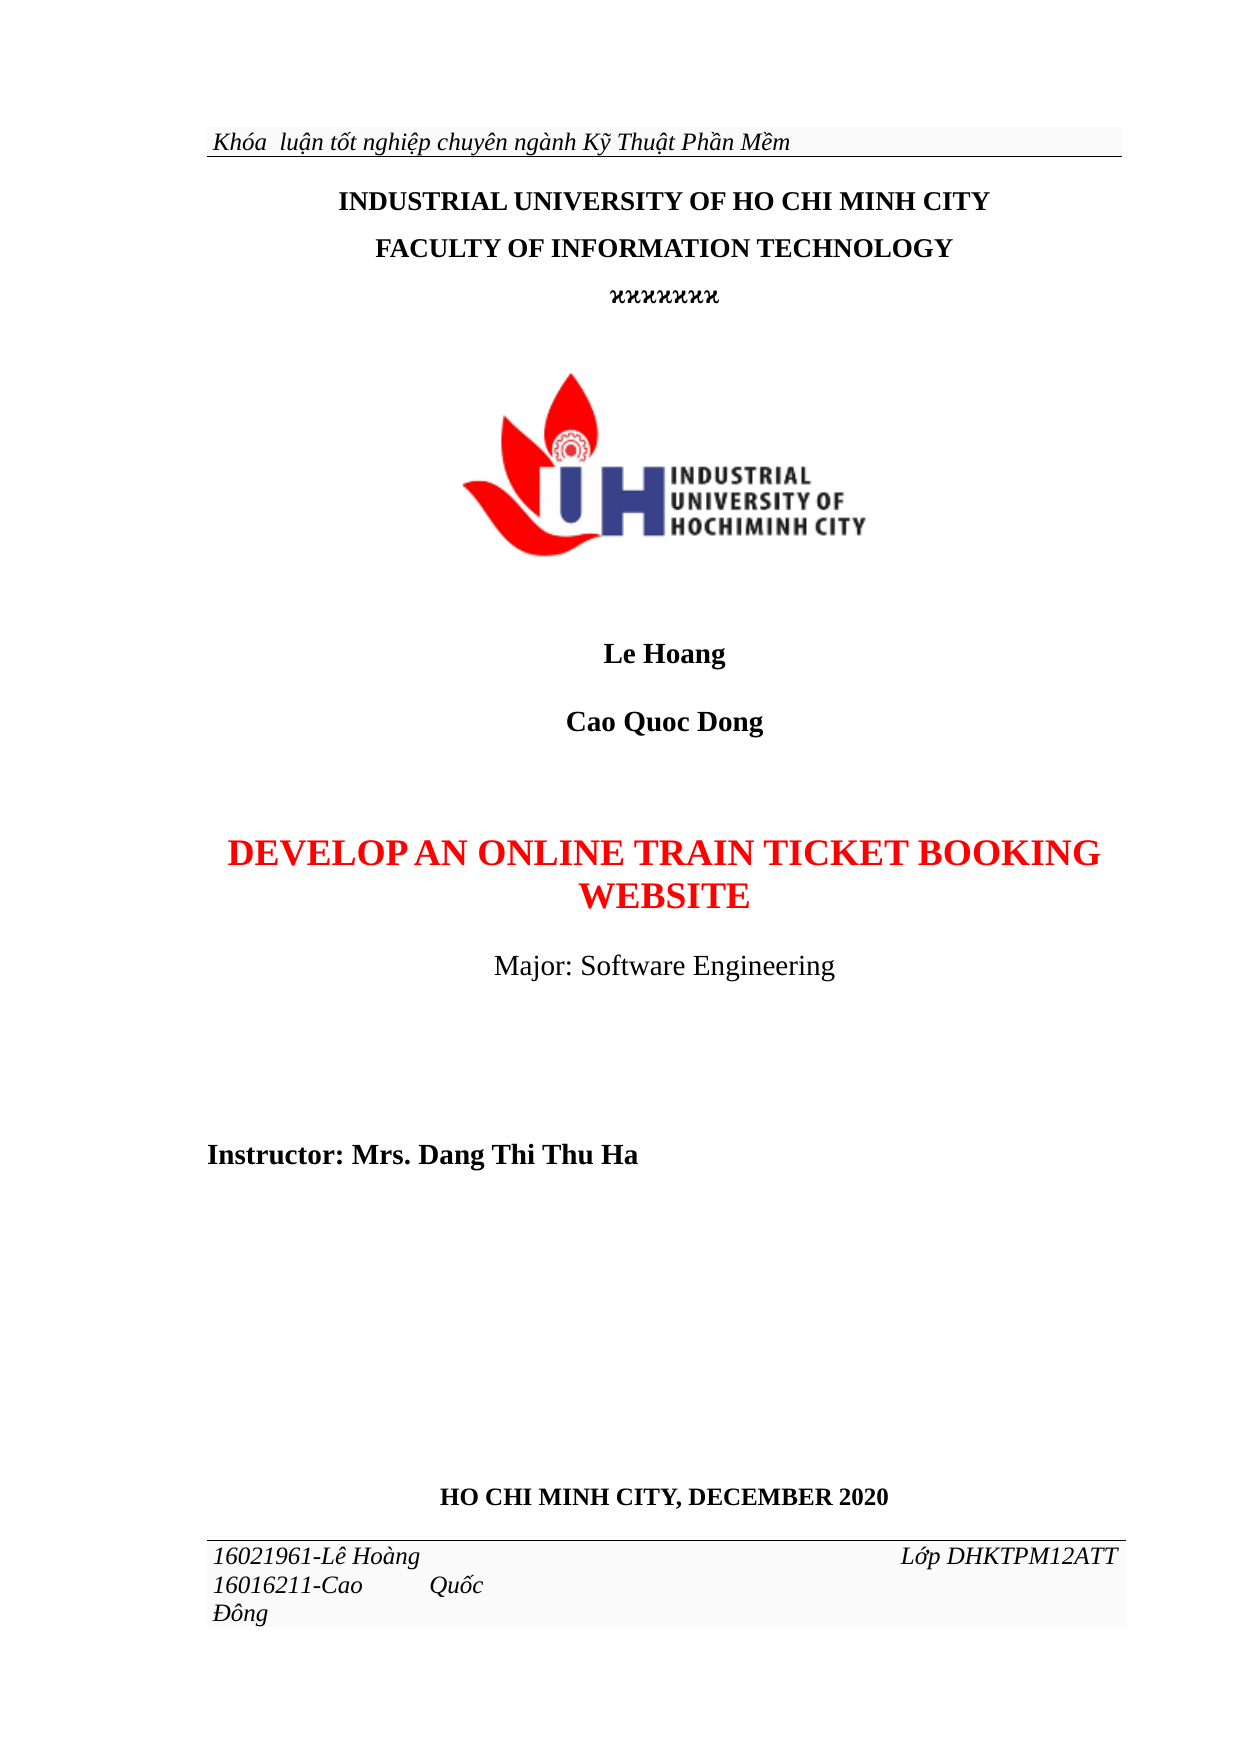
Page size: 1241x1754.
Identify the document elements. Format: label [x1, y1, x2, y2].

picture [462, 373, 867, 558]
